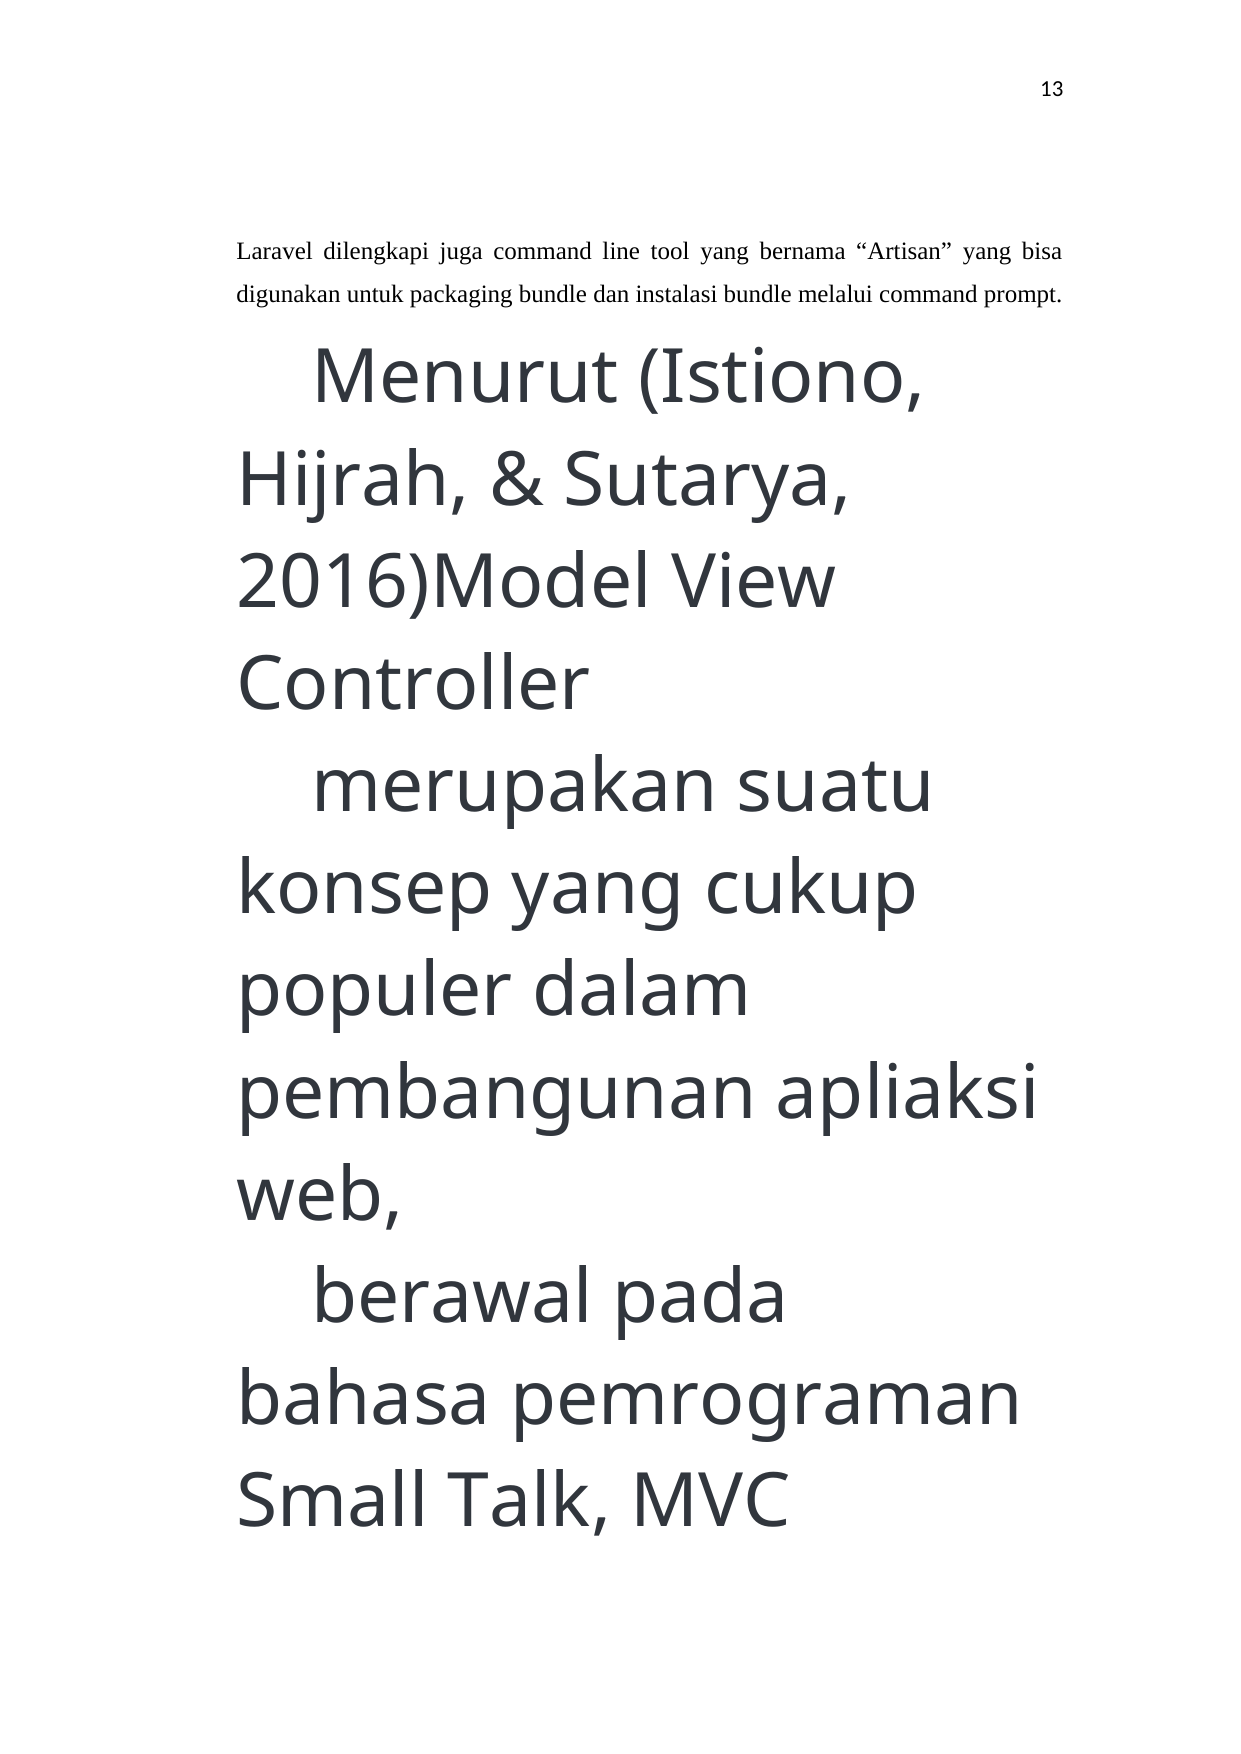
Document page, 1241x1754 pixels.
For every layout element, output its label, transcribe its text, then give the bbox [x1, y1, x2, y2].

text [236, 1242, 1063, 1549]
text Menurut (Istiono, Hijrah, & Sutarya, 2016)⁠Model View Controller [236, 322, 1063, 731]
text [236, 236, 1063, 308]
text merupakan suatu konsep yang cukup populer dalam pembangunan apliaksi web, [236, 731, 1063, 1242]
